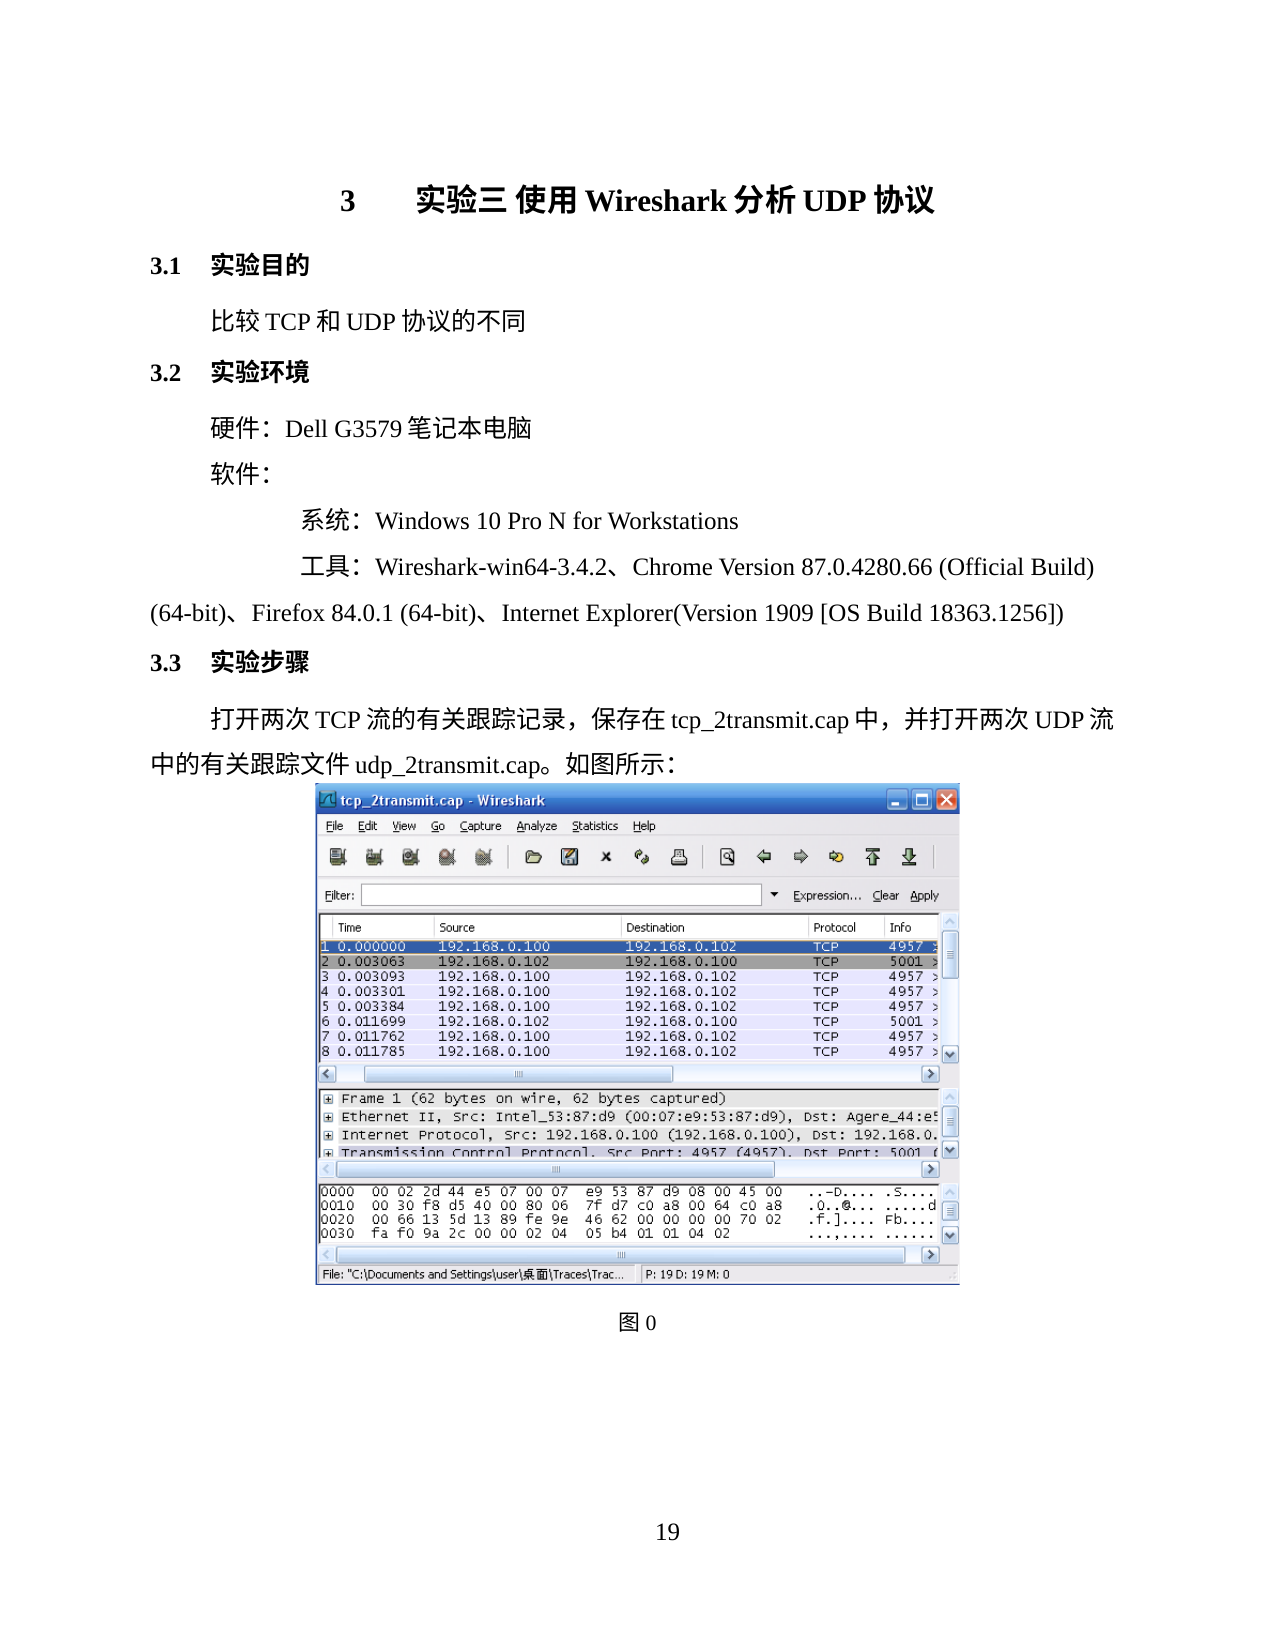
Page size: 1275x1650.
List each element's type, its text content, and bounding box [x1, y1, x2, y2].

text 软件： [150, 447, 1125, 493]
subtitle 实验目的 [150, 245, 1125, 281]
subtitle 实验环境 [150, 352, 1125, 388]
text 打开两次TCP流的有关跟踪记录，保存在tcp_2transmit.cap中，并打开两次UDP流中的有关跟踪文件udp_2transmit.cap。如图所示： [150, 691, 1125, 783]
text 比较TCP和UDP协议的不同 [150, 294, 1125, 340]
subtitle 实验步骤 [150, 643, 1125, 679]
subtitle 实验三 使用Wireshark分析UDP协议 [150, 175, 1125, 220]
text 硬件：Dell G3579笔记本电脑 [150, 401, 1125, 447]
text 工具：Wireshark-win64-3.4.2、Chrome Version 87.0.4280.66 (Official Build) (64-bit)、Firefox 84.0.1 (64-bit)、Internet Explorer(Version 1909 [OS Build 18363.1256]) [150, 538, 1125, 630]
text 图 1 [150, 1305, 1125, 1337]
text 系统：Windows 10 Pro N for Workstations [150, 493, 1125, 538]
picture [315, 783, 960, 1285]
